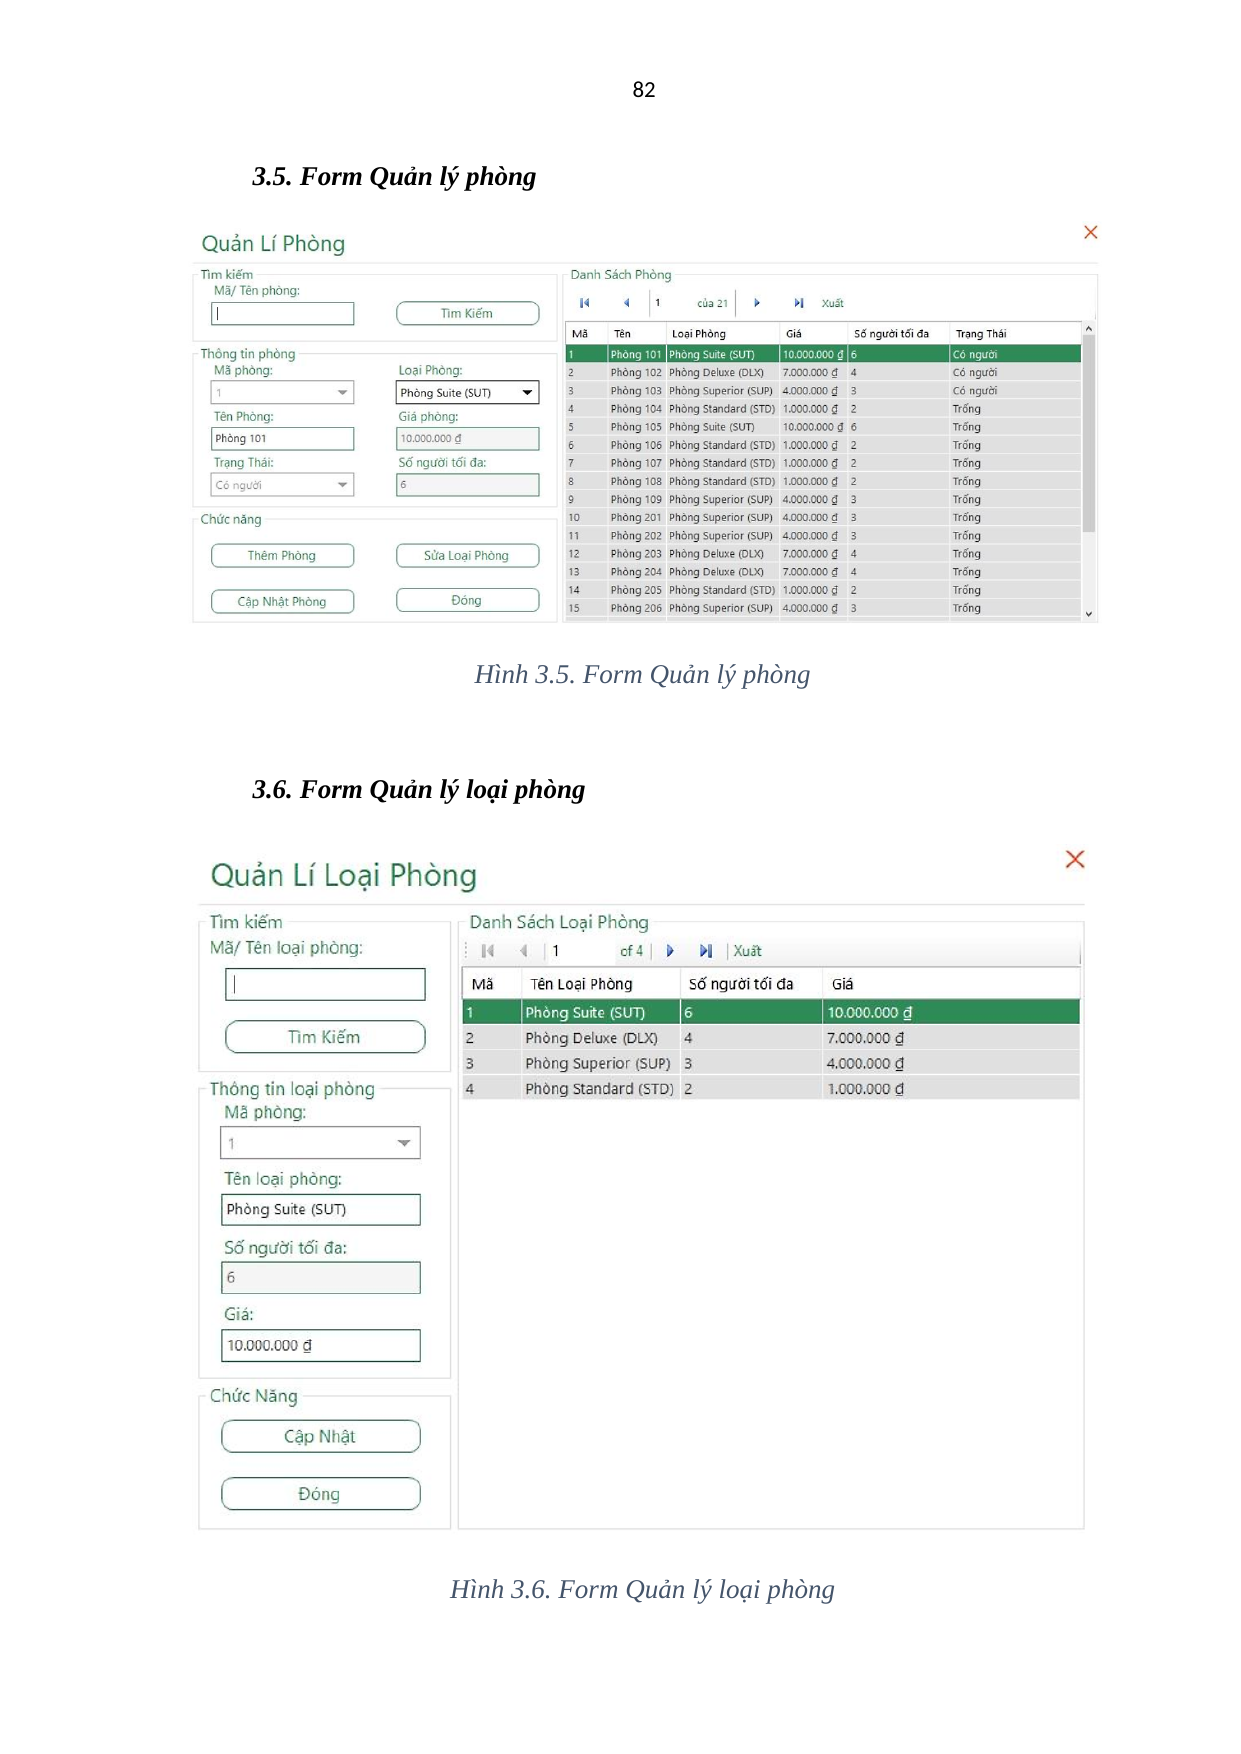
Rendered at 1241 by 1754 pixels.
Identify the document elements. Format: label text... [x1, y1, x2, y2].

picture [177, 215, 1111, 635]
picture [177, 828, 1111, 1550]
text Hình 3.6. Form Quản lý loại phòng [177, 1573, 1110, 1604]
subtitle 3.5. Form Quản lý phòng [177, 160, 1110, 191]
text Hình 3.5. Form Quản lý phòng [177, 658, 1110, 689]
subtitle 3.6. Form Quản lý loại phòng [177, 773, 1110, 804]
